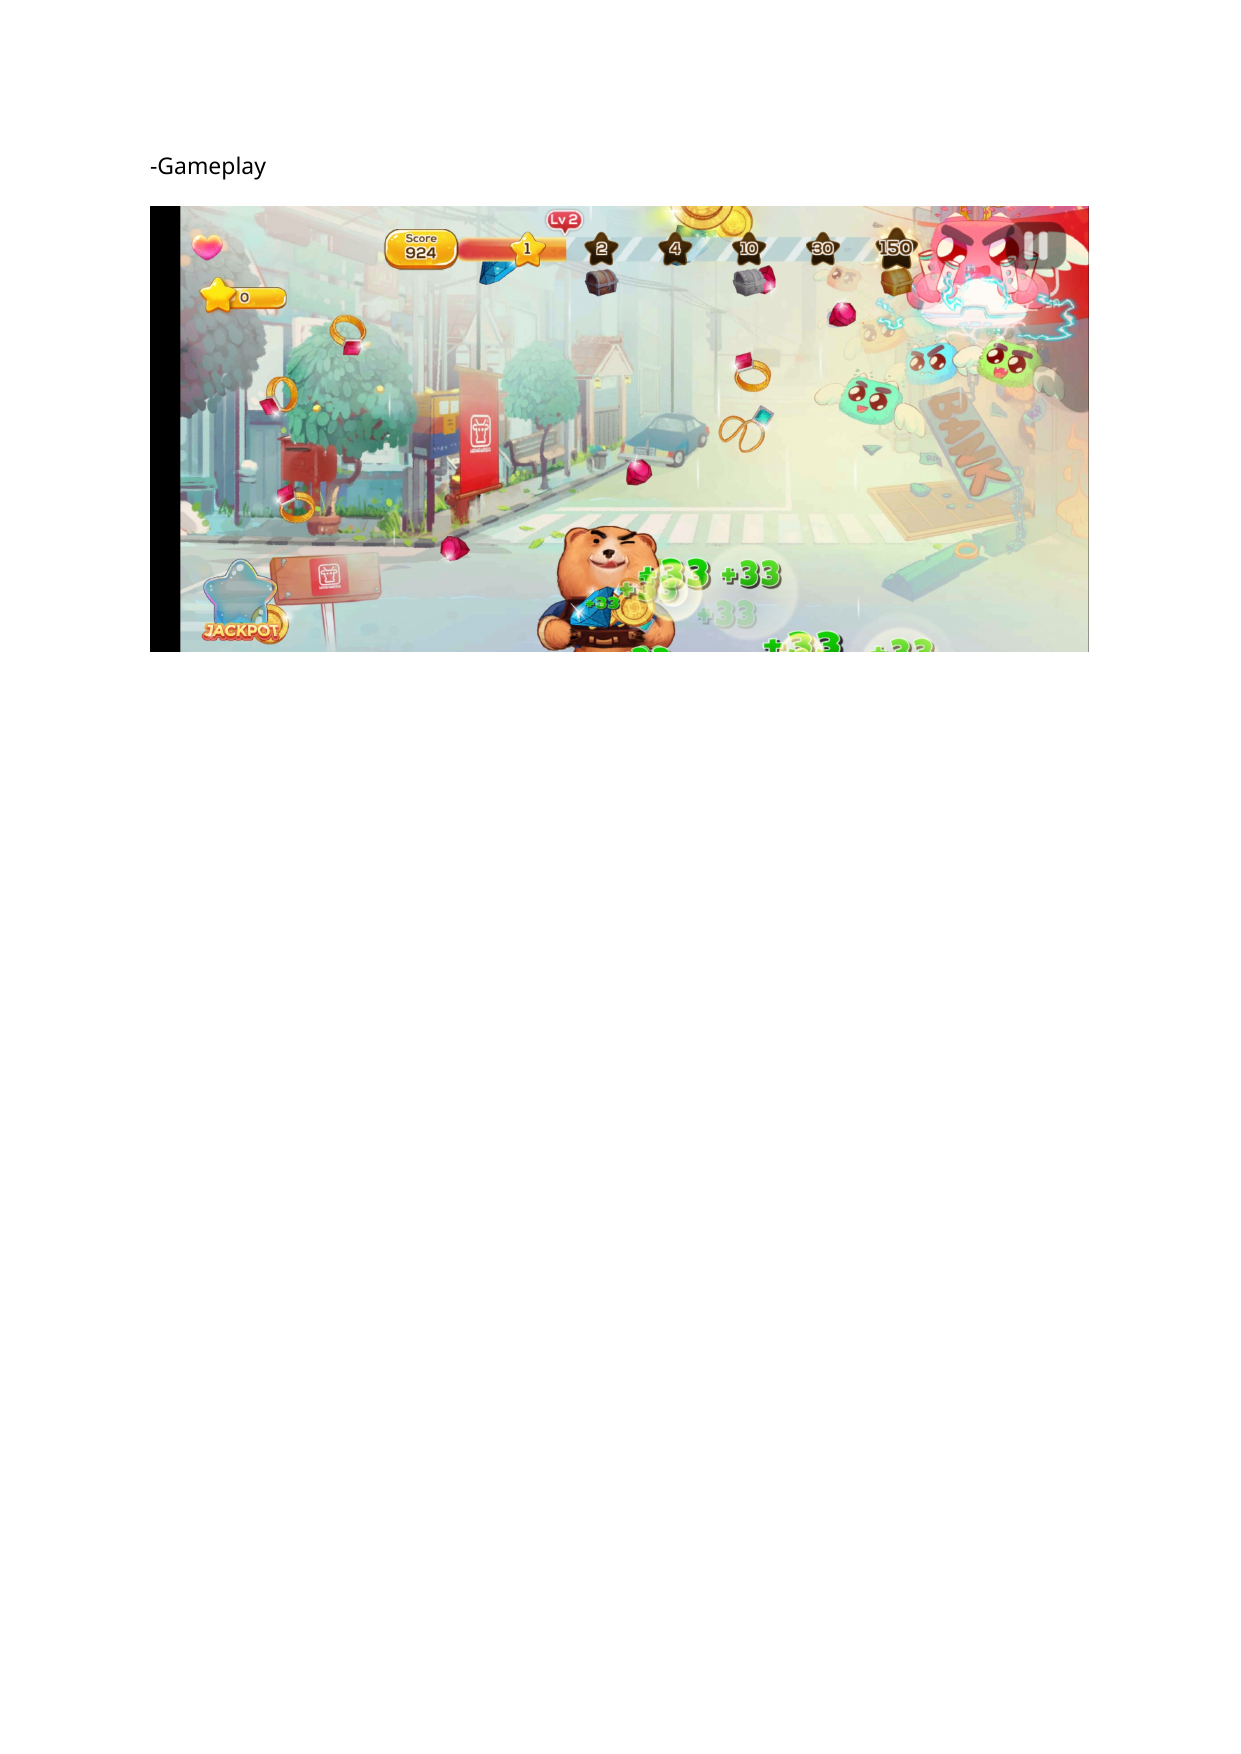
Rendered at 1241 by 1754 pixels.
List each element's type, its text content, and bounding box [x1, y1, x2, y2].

text -Gameplay [150, 150, 1090, 181]
picture [150, 206, 1089, 652]
